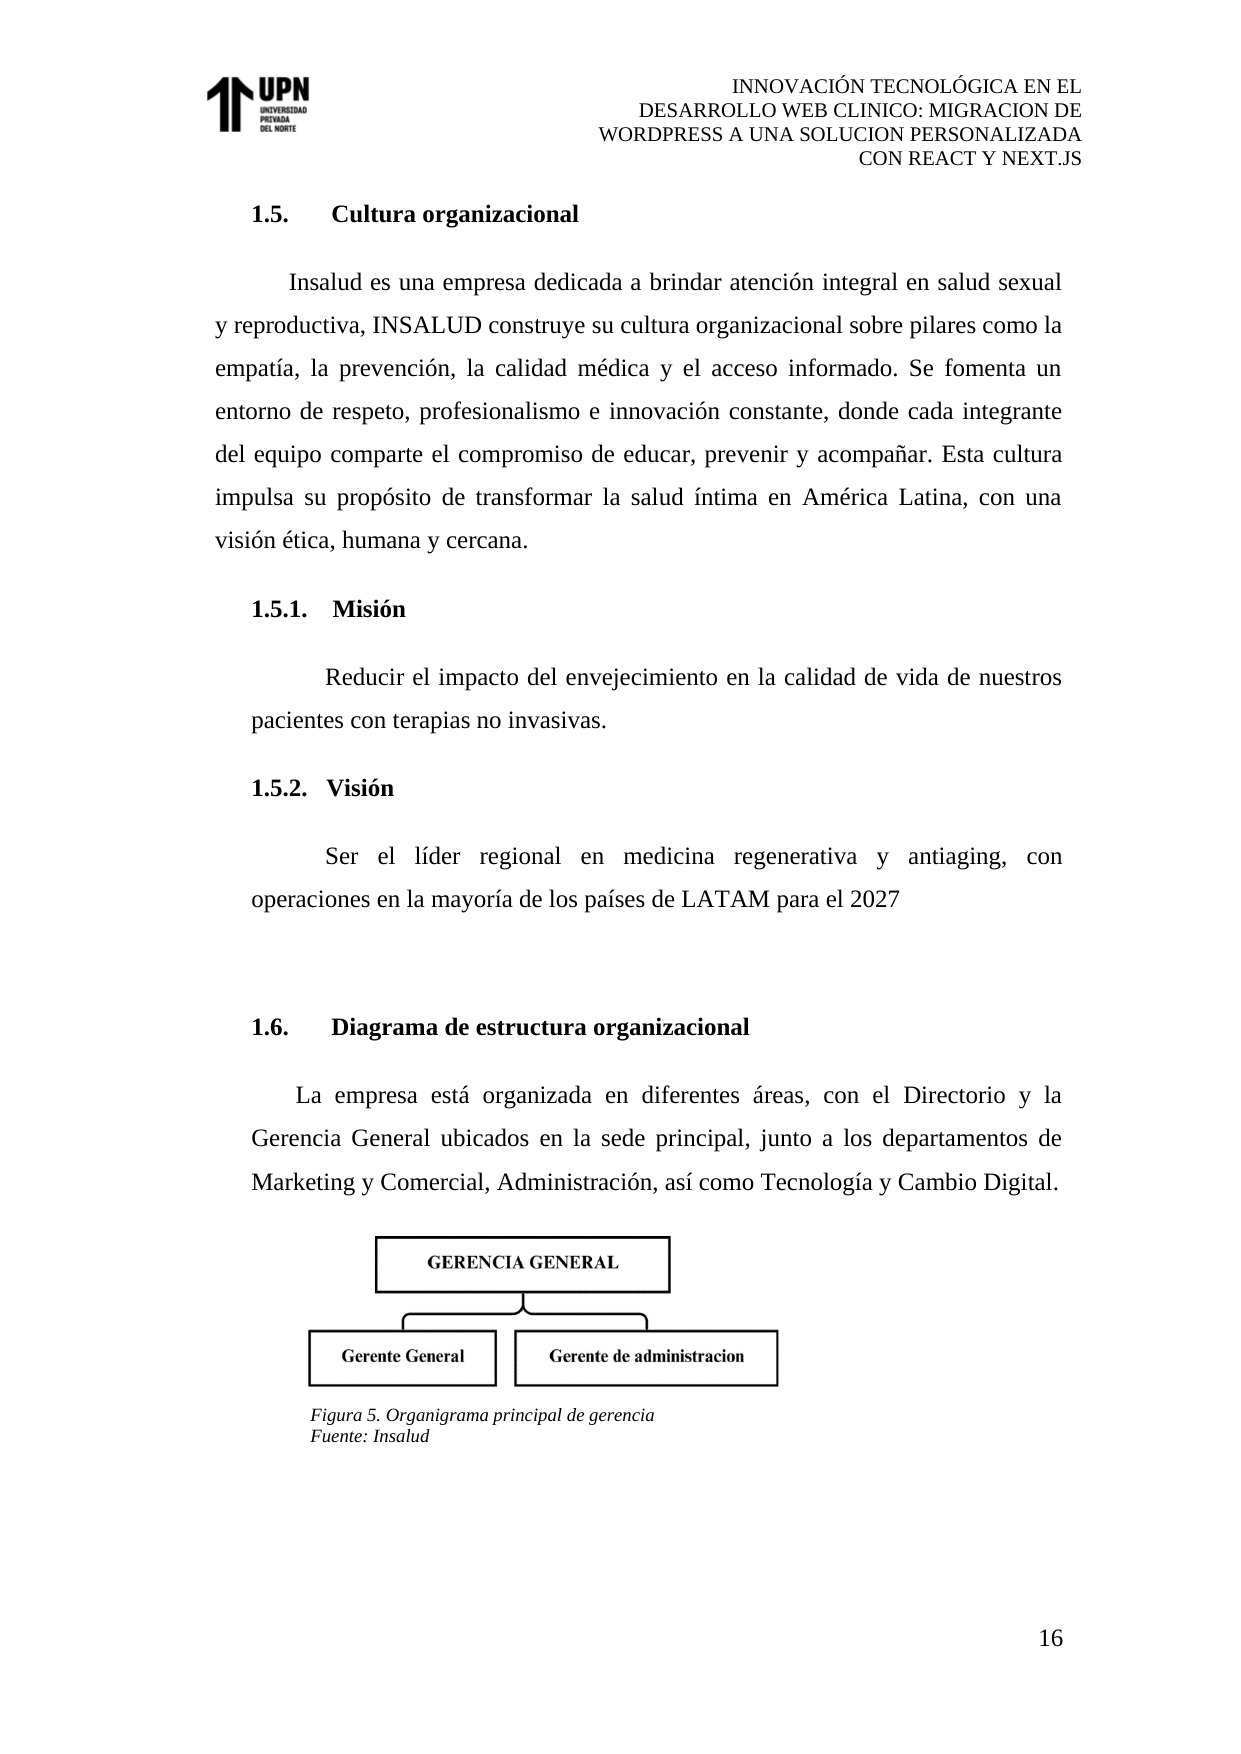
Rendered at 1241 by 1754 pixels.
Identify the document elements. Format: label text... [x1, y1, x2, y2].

subtitle Visión [251, 773, 1063, 802]
subtitle Diagrama de estructura organizacional [251, 1012, 1063, 1041]
text Insalud es una empresa dedicada a brindar atención integral en salud sexual y reproductiva, INSALUD construye su cultura organizacional sobre pilares como la empatía, la prevención, la calidad médica y el acceso informado. Se fomenta un entorno de respeto, profesionalismo e innovación constante, donde cada integrante del equipo comparte el compromiso de educar, prevenir y acompañar. Esta cultura impulsa su propósito de transformar la salud íntima en América Latina, con una visión ética, humana y cercana. [215, 267, 1063, 554]
text Ser el líder regional en medicina regenerativa y antiaging, con operaciones en la mayoría de los países de LATAM para el 2027 [251, 841, 1063, 913]
text Reducir el impacto del envejecimiento en la calidad de vida de nuestros pacientes con terapias no invasivas. [251, 662, 1063, 734]
picture [308, 1236, 779, 1387]
text La empresa está organizada en diferentes áreas, con el Directorio y la Gerencia General ubicados en la sede principal, junto a los departamentos de Marketing y Comercial, Administración, así como Tecnología y Cambio Digital. [251, 1080, 1063, 1195]
subtitle Misión [251, 594, 1063, 622]
text Figura 5. Organigrama principal de gerencia [236, 1403, 1063, 1425]
picture [203, 73, 313, 132]
text Fuente: Insalud [236, 1425, 1063, 1447]
subtitle Cultura organizacional [251, 199, 1063, 227]
